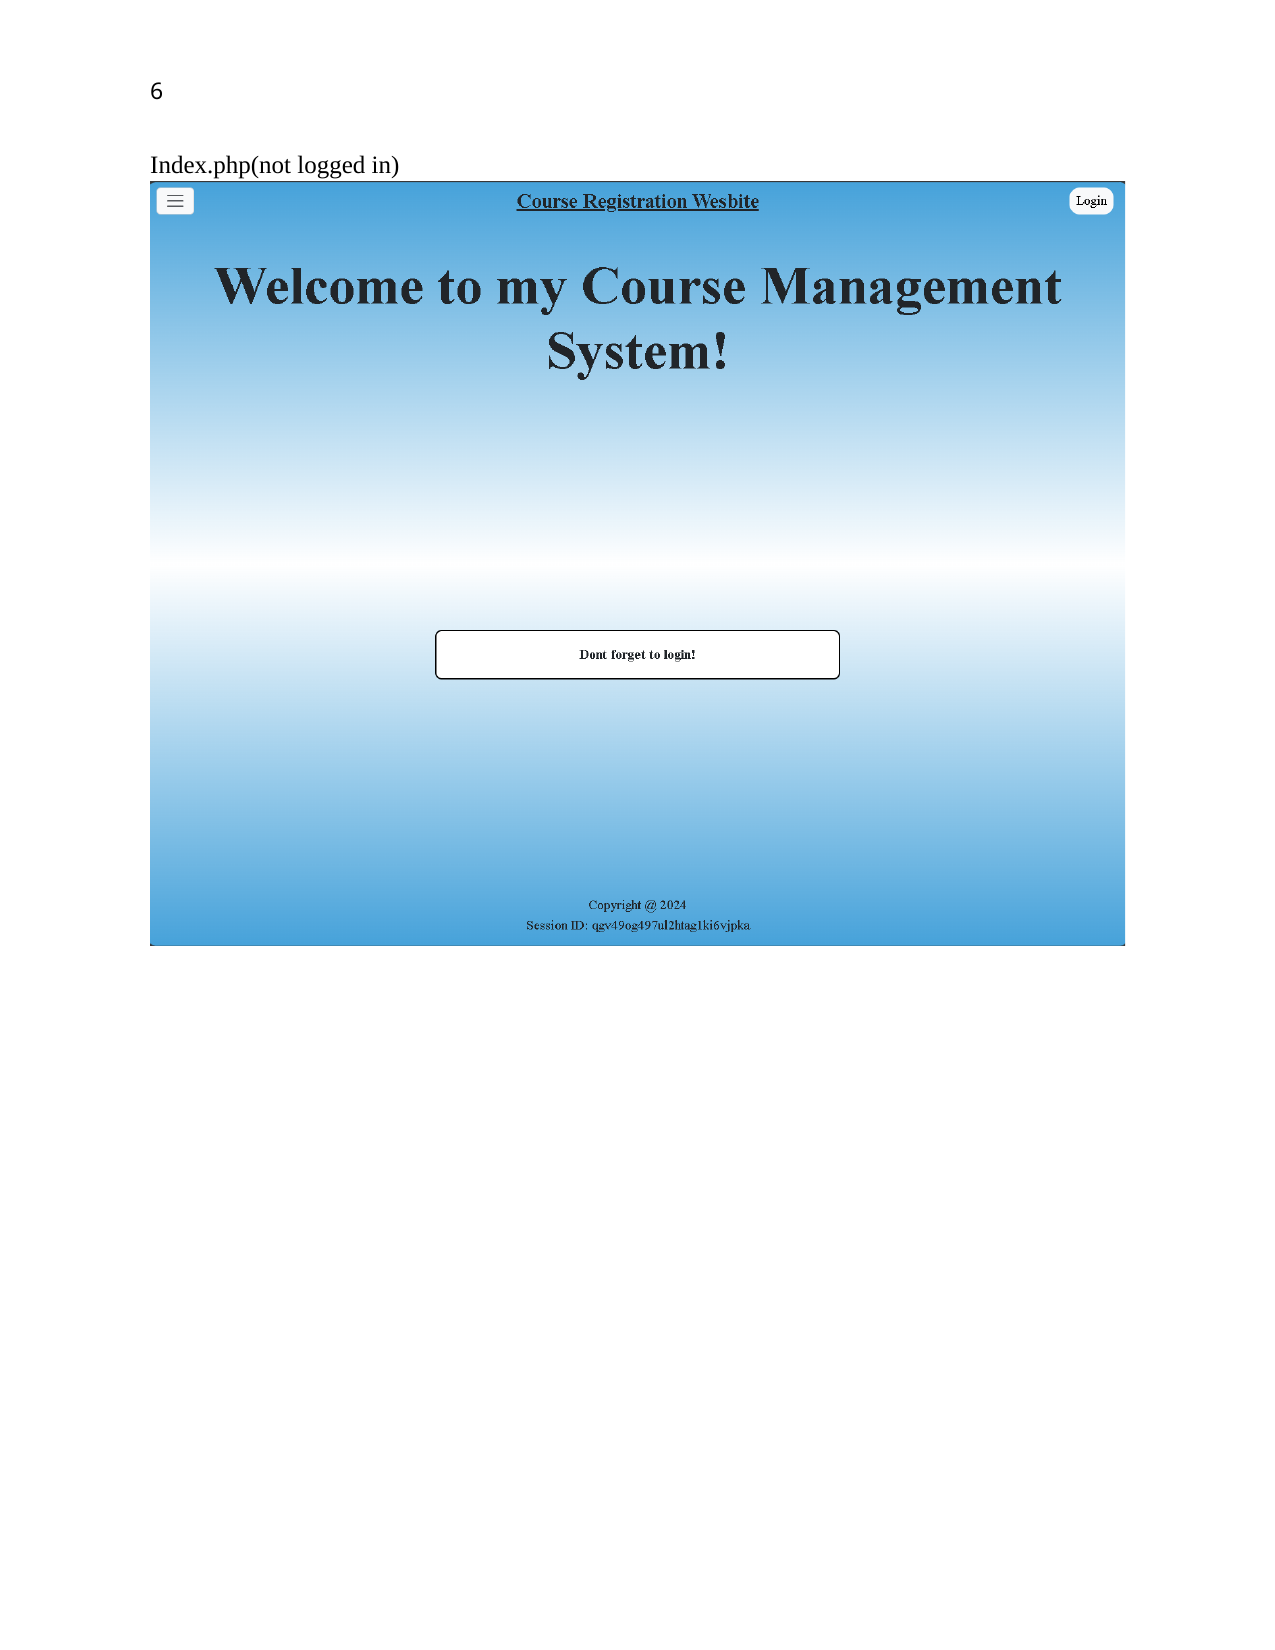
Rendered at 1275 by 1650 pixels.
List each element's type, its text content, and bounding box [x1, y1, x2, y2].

picture [150, 181, 1125, 946]
text Index.php(not logged in) [150, 150, 1125, 181]
